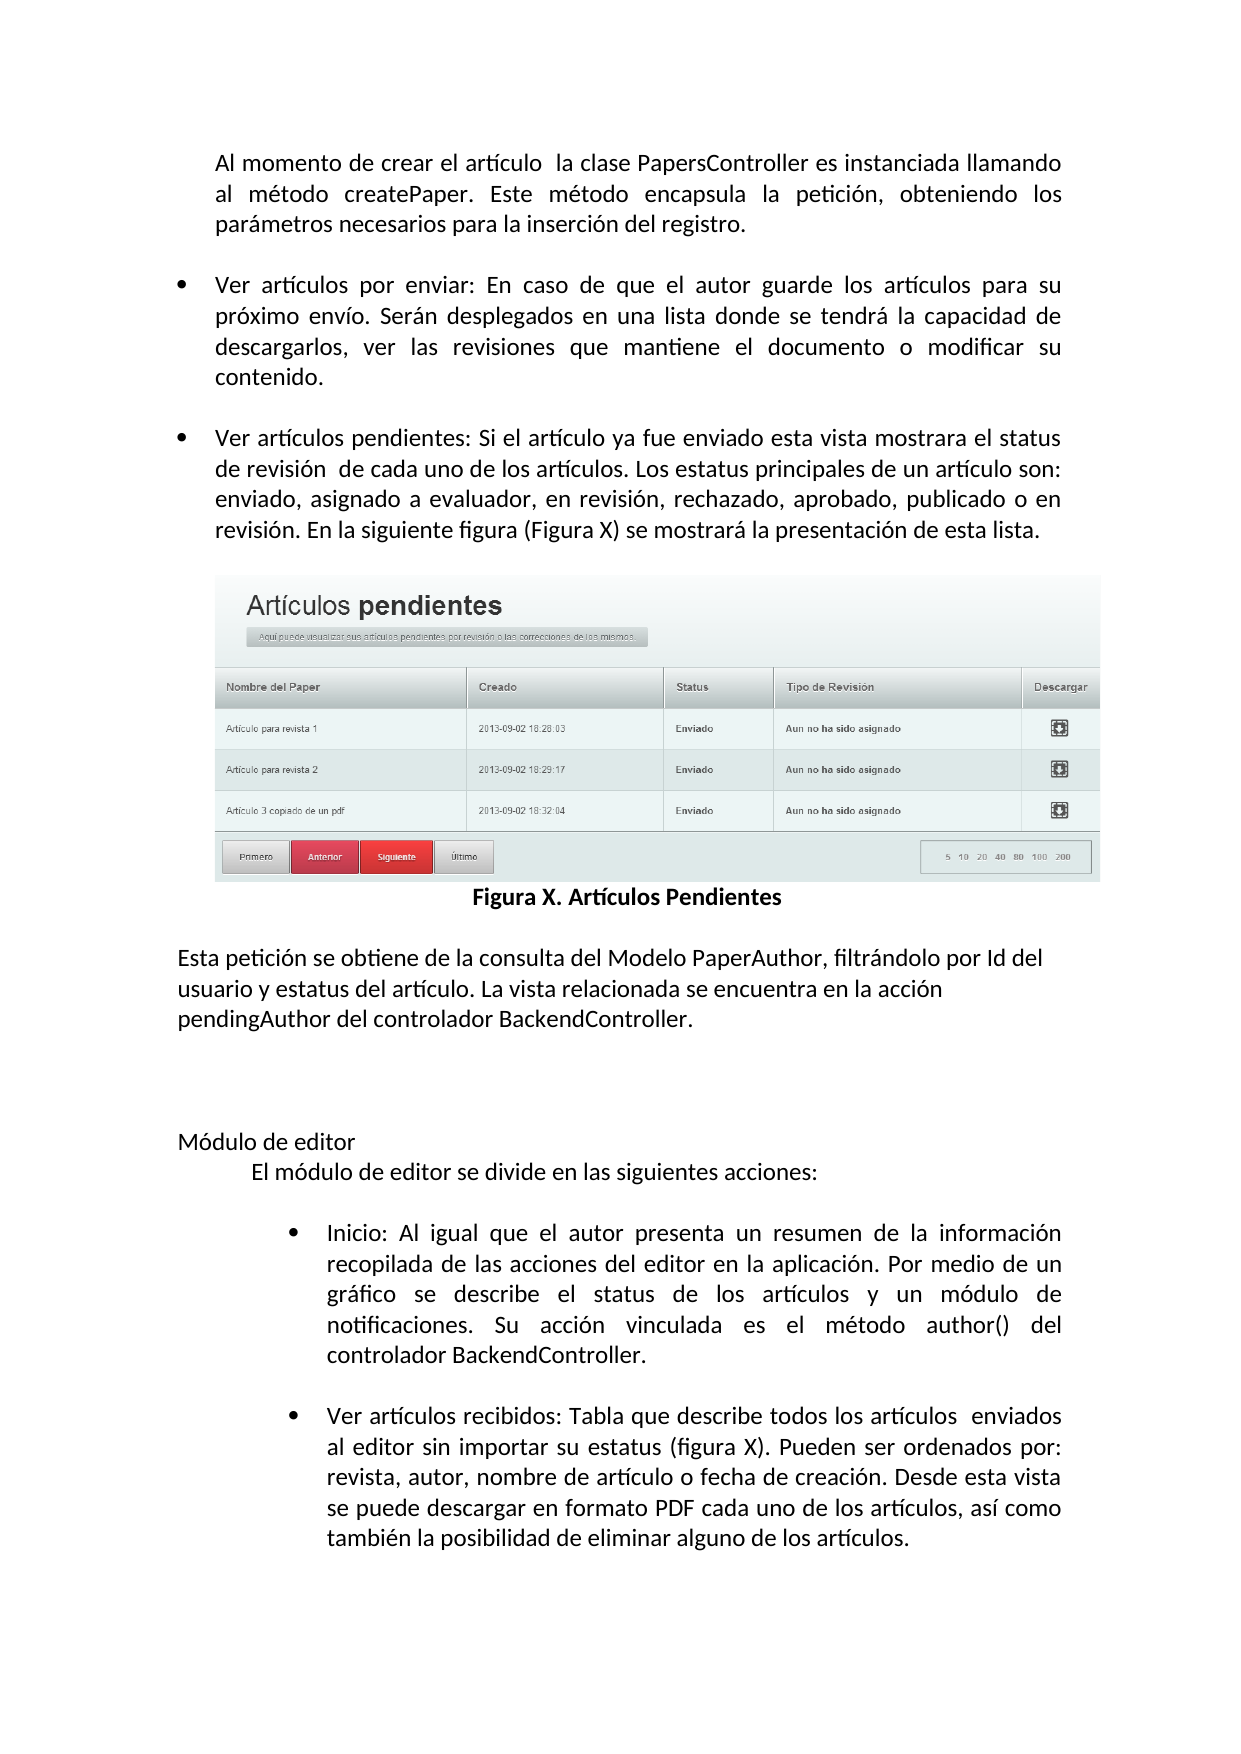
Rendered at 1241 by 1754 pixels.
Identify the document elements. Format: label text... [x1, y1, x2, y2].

text Módulo de editor [177, 1126, 1063, 1156]
text Al momento de crear el artículo la clase PapersController es instanciada llamando al método createPaper. Este método encapsula la petición, obteniendo los parámetros necesarios para la inserción del registro. [215, 148, 1063, 239]
list Ver artículos pendientes: Si el artículo ya fue enviado esta vista mostrara el status de revisión de cada uno de los artículos. Los estatus principales de un artículo son: enviado, asignado a evaluador, en revisión, rechazado, aprobado, publicado o en revisión. En la siguiente figura (Figura X) se mostrará la presentación de esta lista. [177, 422, 1063, 544]
picture [214, 575, 1101, 882]
text El módulo de editor se divide en las siguientes acciones: [177, 1156, 1063, 1187]
list Ver artículos por enviar: En caso de que el autor guarde los artículos para su próximo envío. Serán desplegados en una lista donde se tendrá la capacidad de descargarlos, ver las revisiones que mantiene el documento o modificar su contenido. [177, 270, 1063, 392]
text Figura X. Artículos Pendientes [177, 881, 1063, 912]
list Inicio: Al igual que el autor presenta un resumen de la información recopilada de las acciones del editor en la aplicación. Por medio de un gráfico se describe el status de los artículos y un módulo de notificaciones. Su acción vinculada es el método author() del controlador BackendController. [289, 1217, 1063, 1370]
text Esta petición se obtiene de la consulta del Modelo PaperAuthor, filtrándolo por Id del usuario y estatus del artículo. La vista relacionada se encuentra en la acción pendingAuthor del controlador BackendController. [177, 942, 1063, 1034]
list Ver artículos recibidos: Tabla que describe todos los artículos enviados al editor sin importar su estatus (figura X). Pueden ser ordenados por: revista, autor, nombre de artículo o fecha de creación. Desde esta vista se puede descargar en formato PDF cada uno de los artículos, así como también la posibilidad de eliminar alguno de los artículos. [289, 1400, 1063, 1553]
